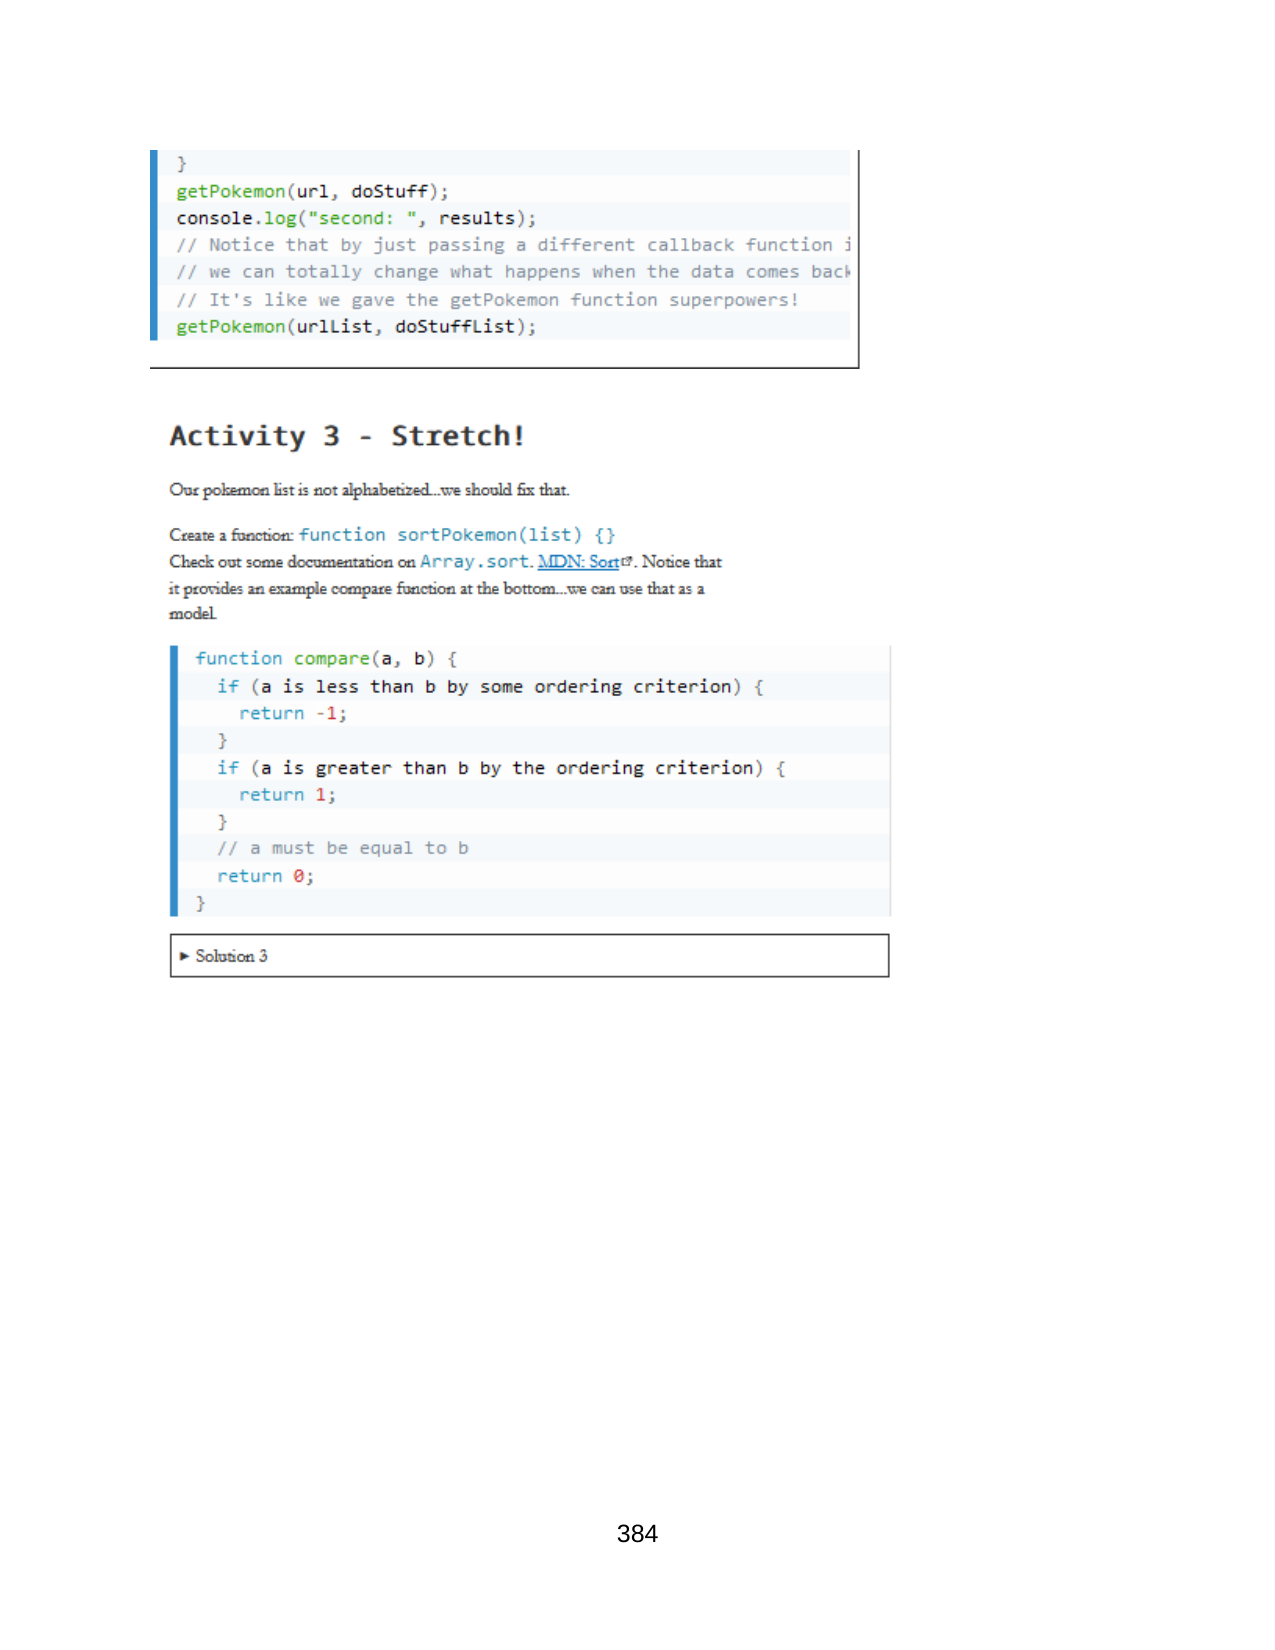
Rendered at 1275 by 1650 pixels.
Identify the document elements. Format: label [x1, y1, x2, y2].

picture [150, 150, 863, 369]
picture [150, 408, 929, 995]
